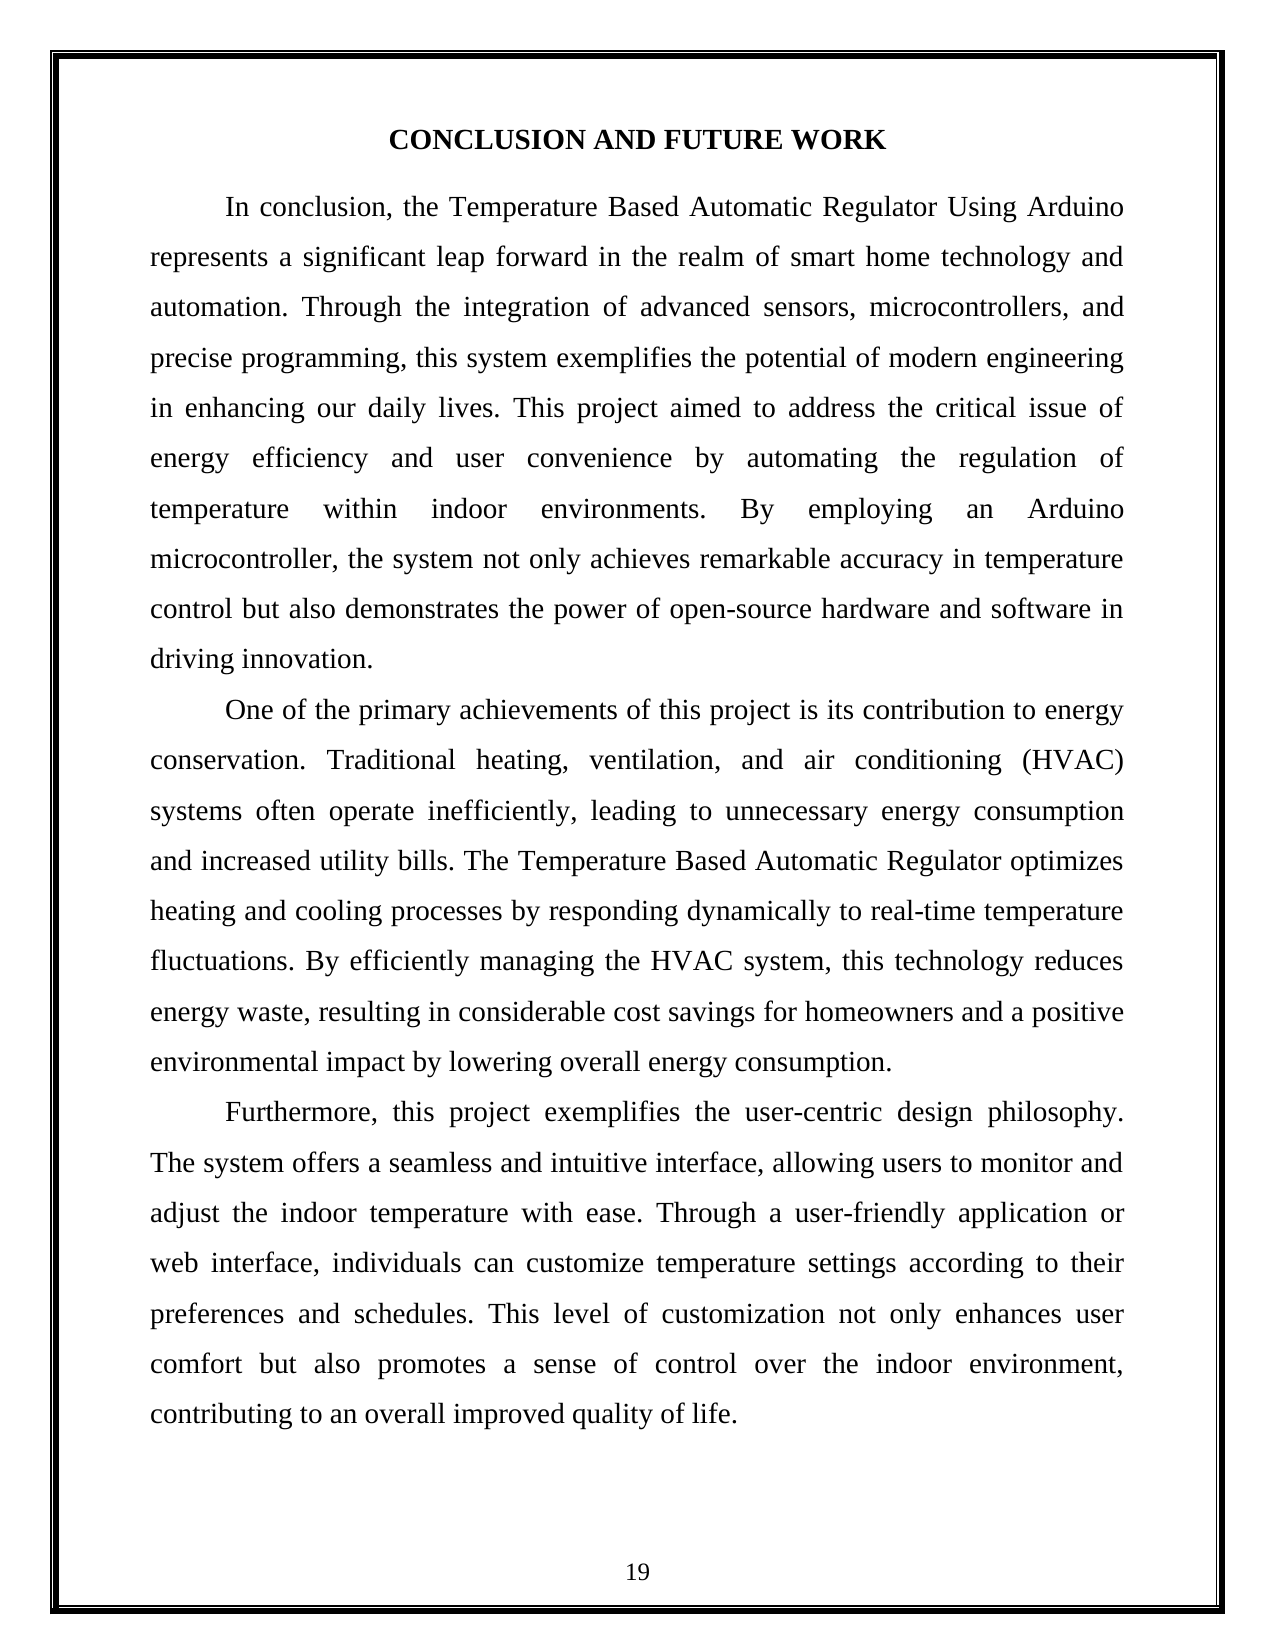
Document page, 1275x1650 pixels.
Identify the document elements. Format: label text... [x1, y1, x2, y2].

text Furthermore, this project exemplifies the user-centric design philosophy. The system offers a seamless and intuitive interface, allowing users to monitor and adjust the indoor temperature with ease. Through a user-friendly application or web interface, individuals can customize temperature settings according to their preferences and schedules. This level of customization not only enhances user comfort but also promotes a sense of control over the indoor environment, contributing to an overall improved quality of life. [150, 1094, 1125, 1430]
text One of the primary achievements of this project is its contribution to energy conservation. Traditional heating, ventilation, and air conditioning (HVAC) systems often operate inefficiently, leading to unnecessary energy consumption and increased utility bills. The Temperature Based Automatic Regulator optimizes heating and cooling processes by responding dynamically to real-time temperature fluctuations. By efficiently managing the HVAC system, this technology reduces energy waste, resulting in considerable cost savings for homeowners and a positive environmental impact by lowering overall energy consumption. [150, 692, 1125, 1078]
text In conclusion, the Temperature Based Automatic Regulator Using Arduino represents a significant leap forward in the realm of smart home technology and automation. Through the integration of advanced sensors, microcontrollers, and precise programming, this system exemplifies the potential of modern engineering in enhancing our daily lives. This project aimed to address the critical issue of energy efficiency and user convenience by automating the regulation of temperature within indoor environments. By employing an Arduino microcontroller, the system not only achieves remarkable accuracy in temperature control but also demonstrates the power of open-source hardware and software in driving innovation. [150, 189, 1125, 675]
title CONCLUSION AND FUTURE WORK [150, 122, 1125, 155]
